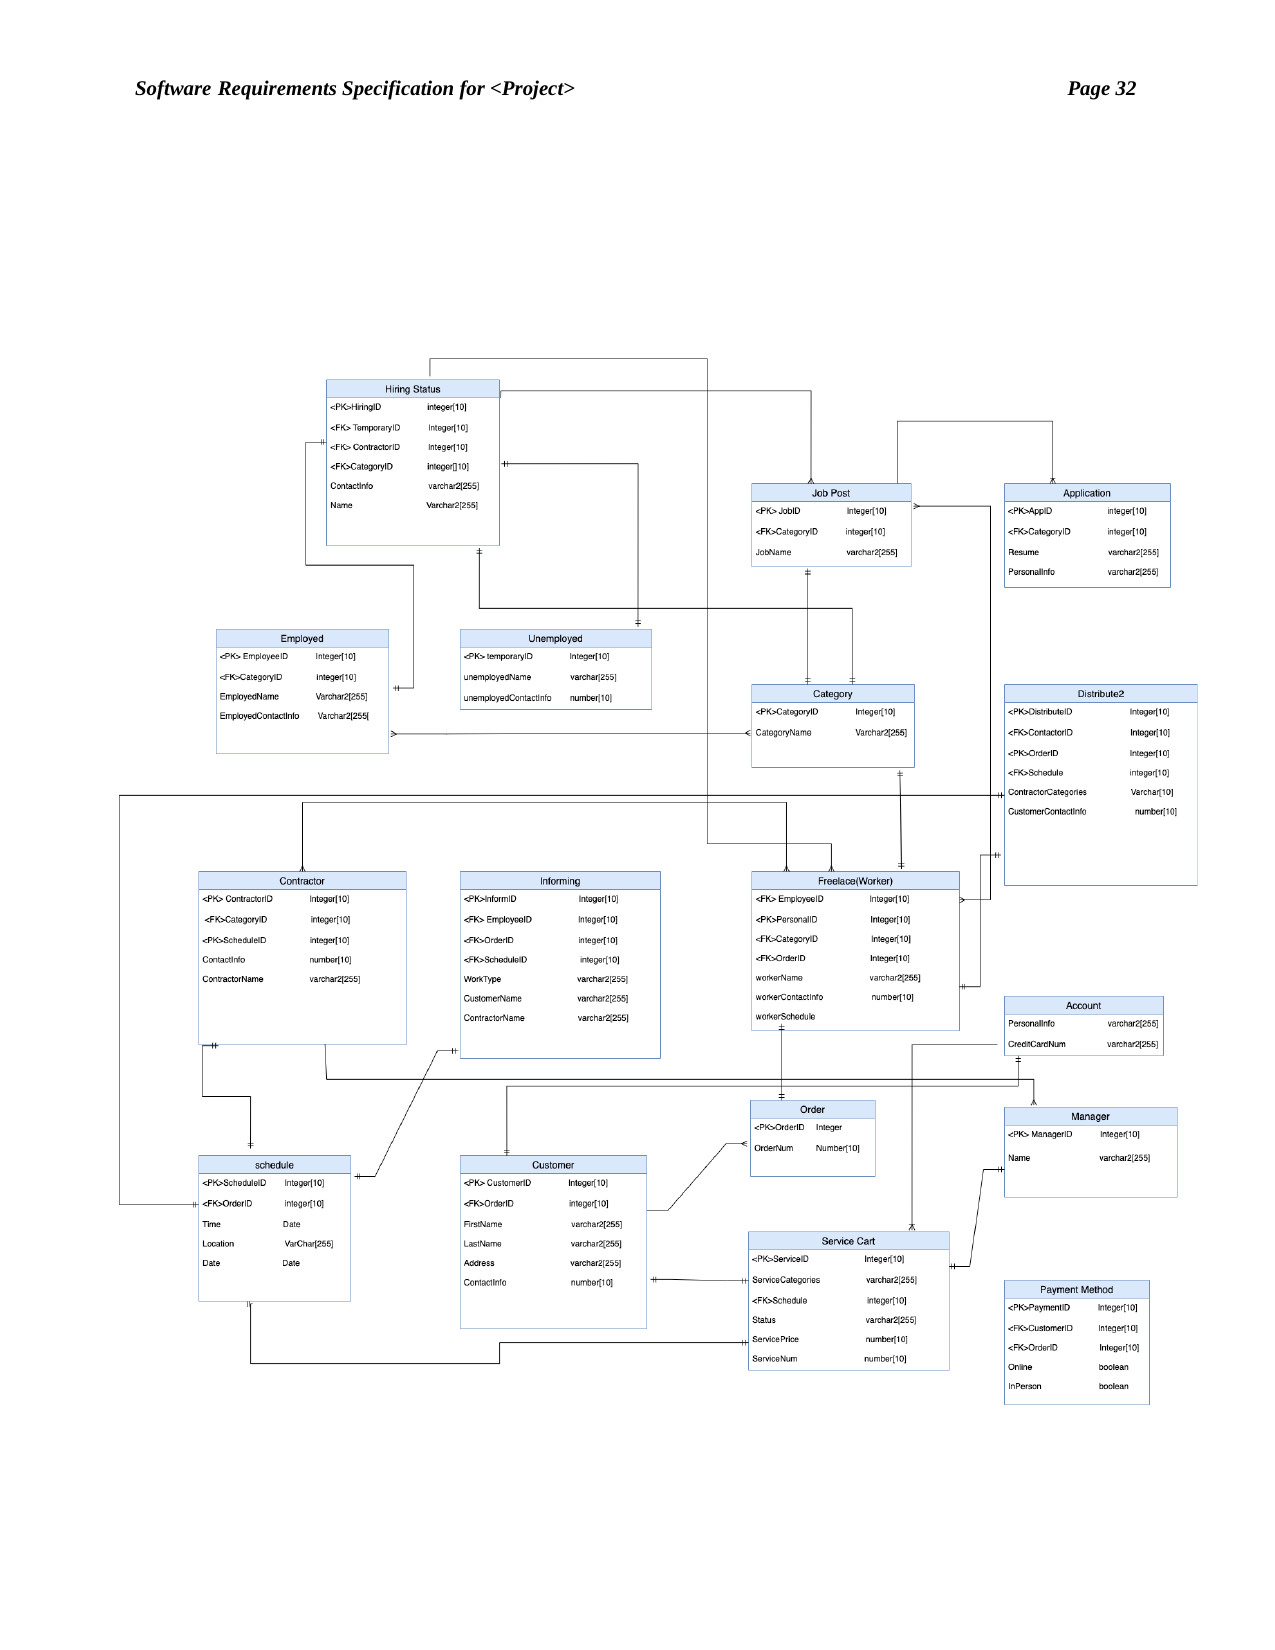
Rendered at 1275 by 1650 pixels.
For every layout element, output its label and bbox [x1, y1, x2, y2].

picture [113, 192, 1198, 1407]
